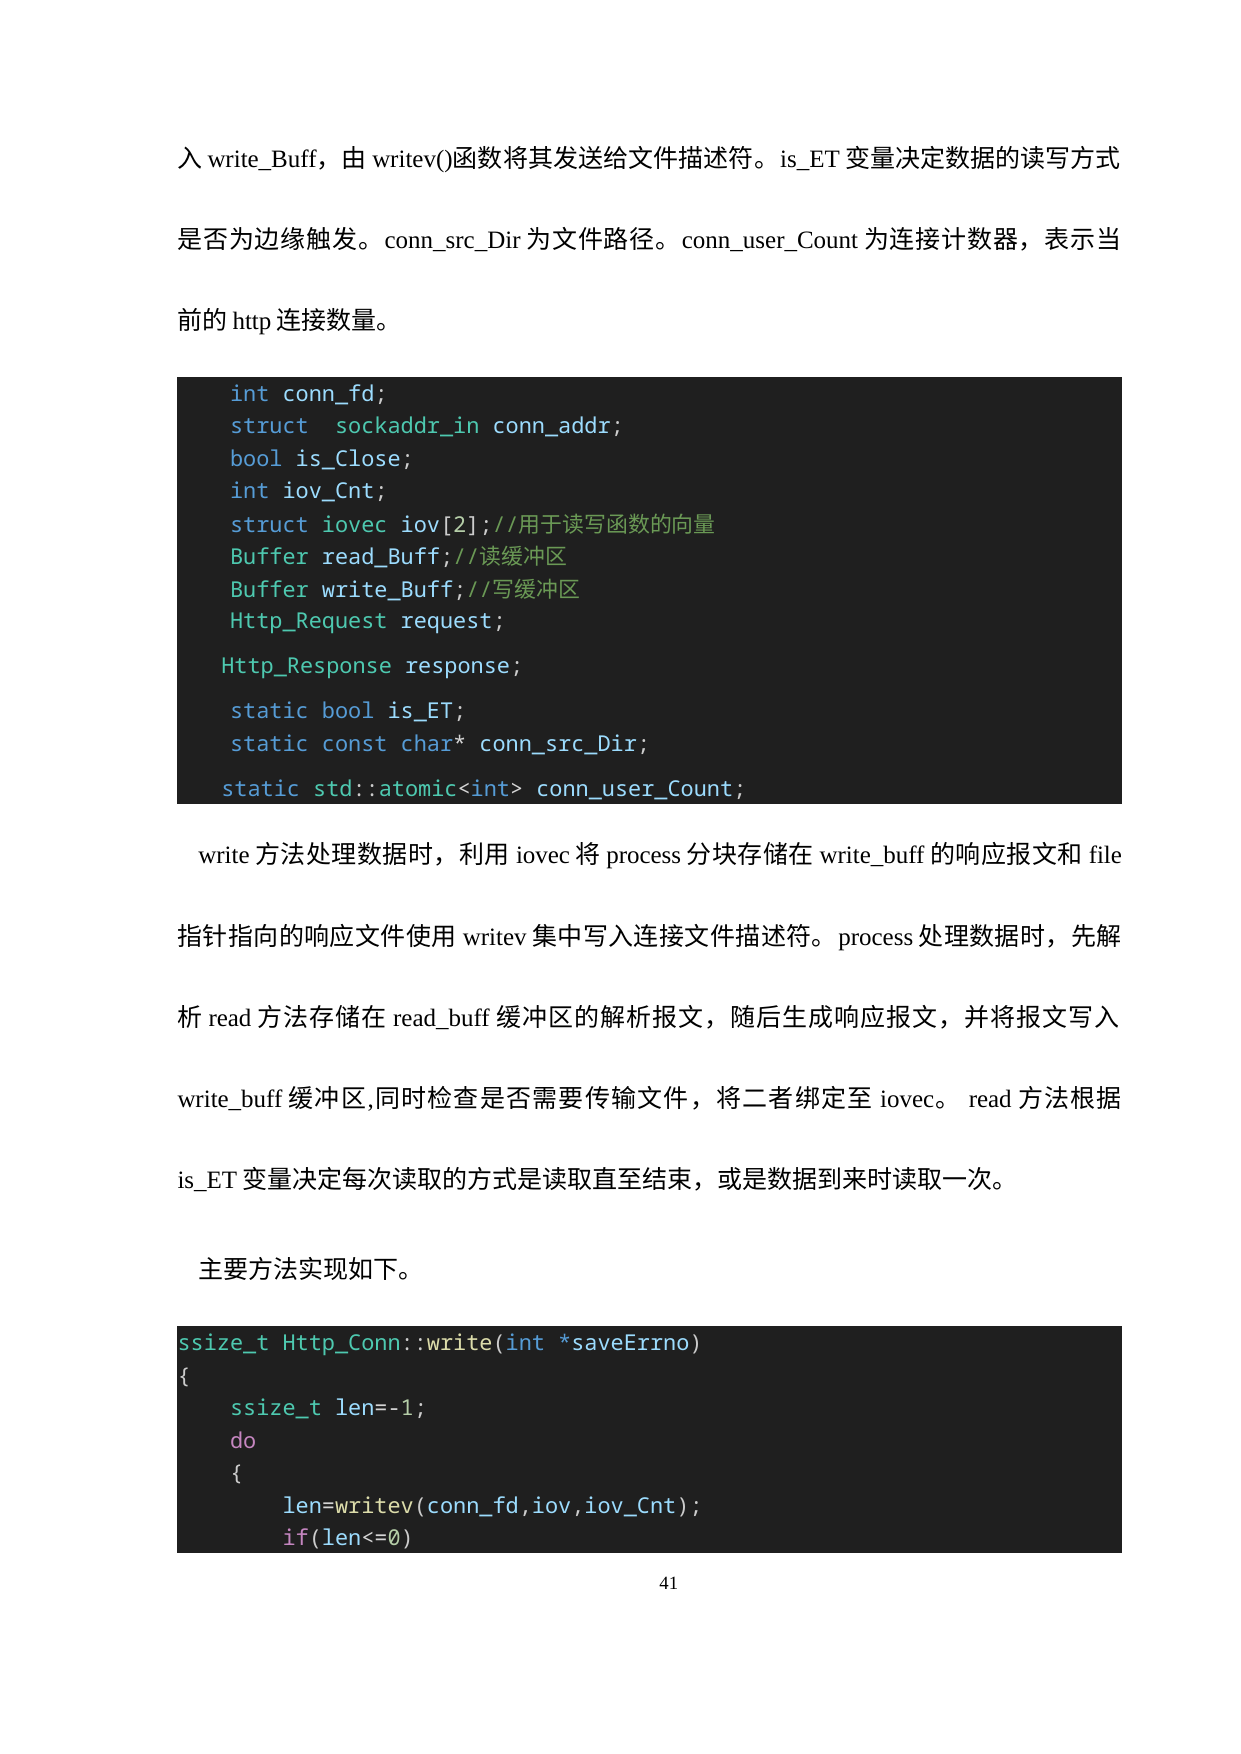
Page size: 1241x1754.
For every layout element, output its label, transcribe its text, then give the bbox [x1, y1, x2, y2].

text { [177, 1358, 1122, 1391]
text int conn_fd; [177, 377, 1122, 409]
text ssize_t len=-1; [177, 1391, 1122, 1423]
text ssize_t Http_Conn::write(int *saveErrno) [177, 1326, 1122, 1358]
text Buffer read_Buff;//读缓冲区 [177, 539, 1122, 572]
text { [177, 1456, 1122, 1488]
text int iov_Cnt; [177, 474, 1122, 507]
text 主要方法实现如下。 [177, 1236, 1122, 1301]
text if(len<=0) [177, 1521, 1122, 1553]
text bool is_Close; [177, 442, 1122, 474]
text Buffer write_Buff;//写缓冲区 [177, 572, 1122, 604]
text do [177, 1423, 1122, 1456]
text Http_Response response; [177, 649, 1122, 682]
text static bool is_ET; [177, 694, 1122, 727]
text len=writev(conn_fd,iov,iov_Cnt); [177, 1488, 1122, 1521]
text static std::atomic<int> conn_user_Count; [177, 772, 1122, 804]
text static const char* conn_src_Dir; [177, 727, 1122, 759]
text struct iovec iov[2];//用于读写函数的向量 [177, 507, 1122, 539]
text struct sockaddr_in conn_addr; [177, 409, 1122, 442]
text Http_Request request; [177, 604, 1122, 637]
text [177, 124, 1122, 351]
text write方法处理数据时，利用iovec将process分块存储在write_buff的响应报文和file指针指向的响应文件使用writev集中写入连接文件描述符。process处理数据时，先解析read方法存储在read_buff缓冲区的解析报文，随后生成响应报文，并将报文写入write_buff缓冲区,同时检查是否需要传输文件，将二者绑定至iovec。 read方法根据is_ET变量决定每次读取的方式是读取直至结束，或是数据到来时读取一次。 [177, 820, 1122, 1210]
